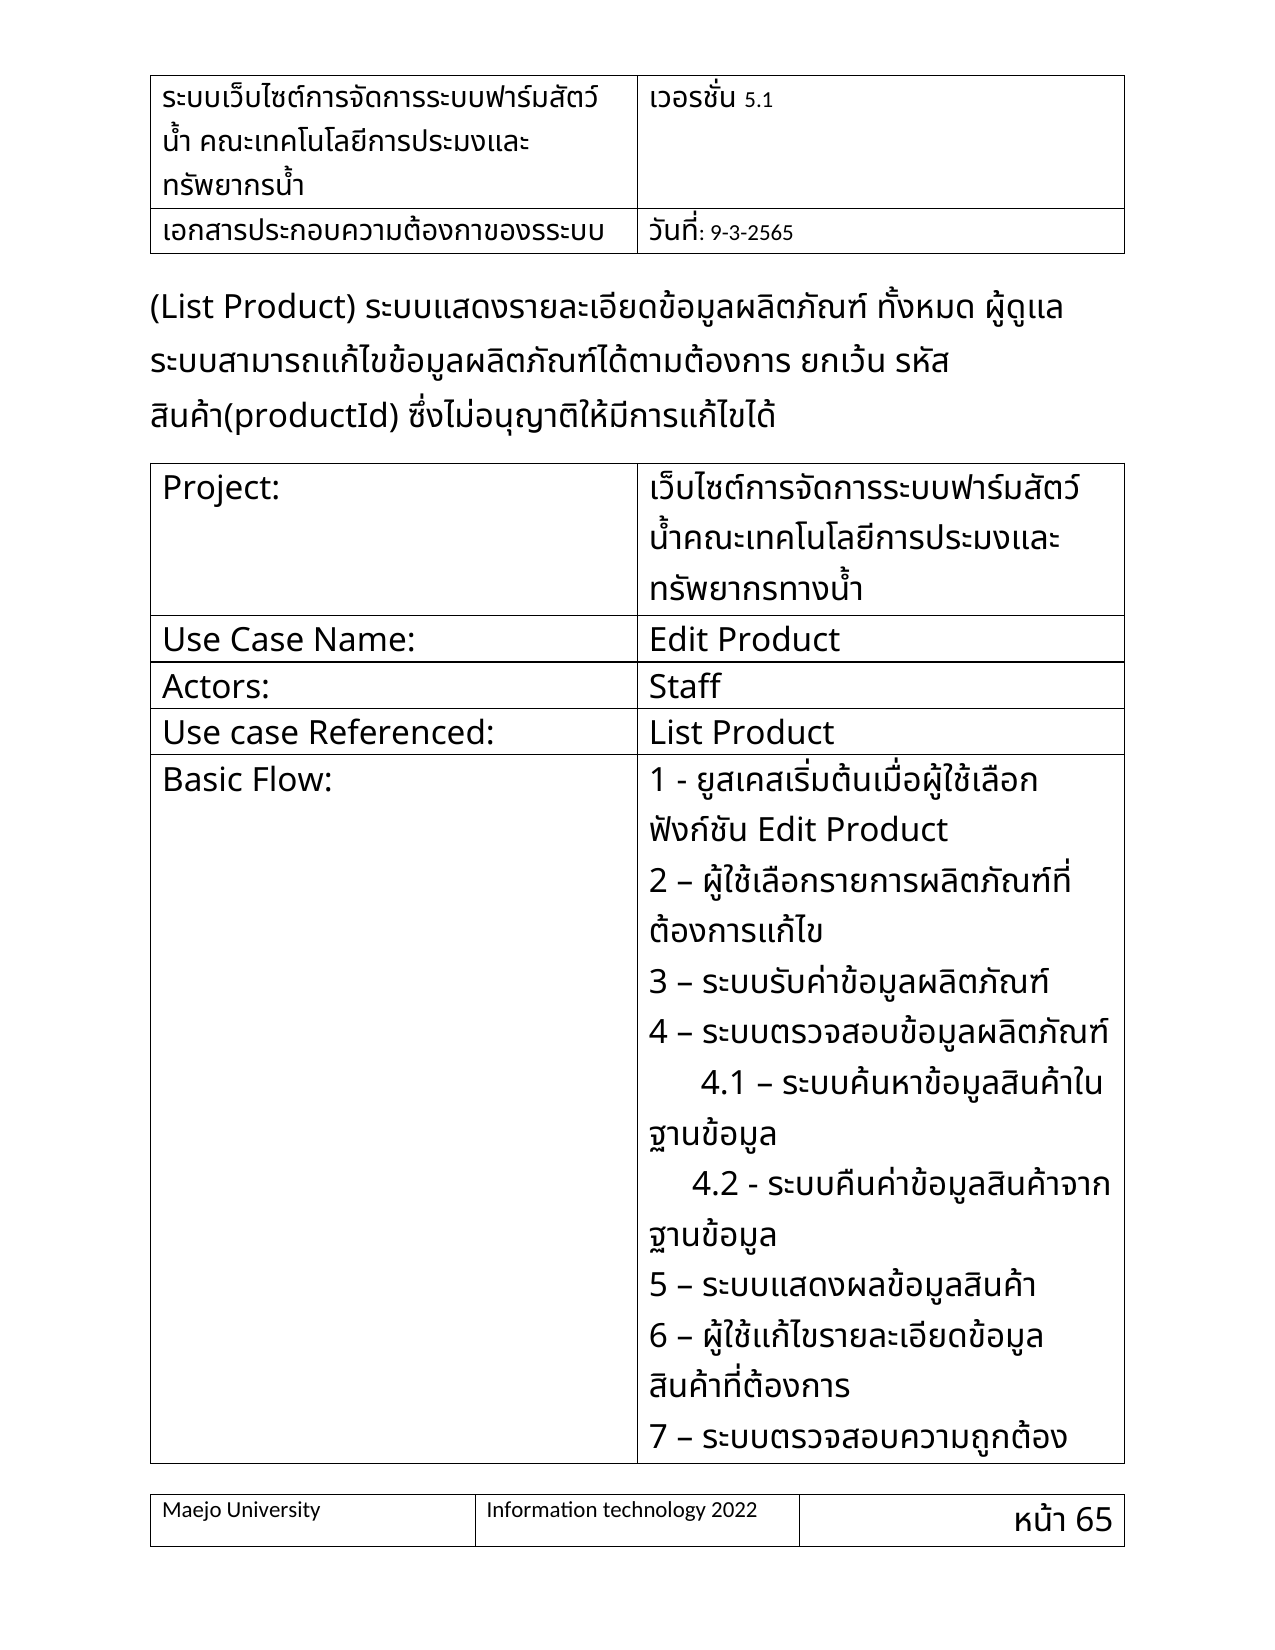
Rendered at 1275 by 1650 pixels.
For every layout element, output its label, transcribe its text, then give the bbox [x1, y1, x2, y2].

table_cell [638, 755, 1124, 1463]
table_cell Edit Product [638, 616, 1124, 661]
table_cell List Product [638, 709, 1124, 754]
table_cell Use case Referenced: [151, 709, 637, 754]
table_cell Use Case Name: [151, 616, 637, 661]
table_cell Staff [638, 663, 1124, 708]
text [150, 282, 1125, 442]
table_header เว็บไซต์การจัดการระบบฟาร์มสัตว์น้ำคณะเทคโนโลยีการประมงและทรัพยากรทางน้ำ [638, 464, 1124, 615]
table_cell Actors: [151, 663, 637, 708]
table_cell Basic Flow: [151, 755, 637, 1463]
table_header Project: [151, 464, 637, 615]
